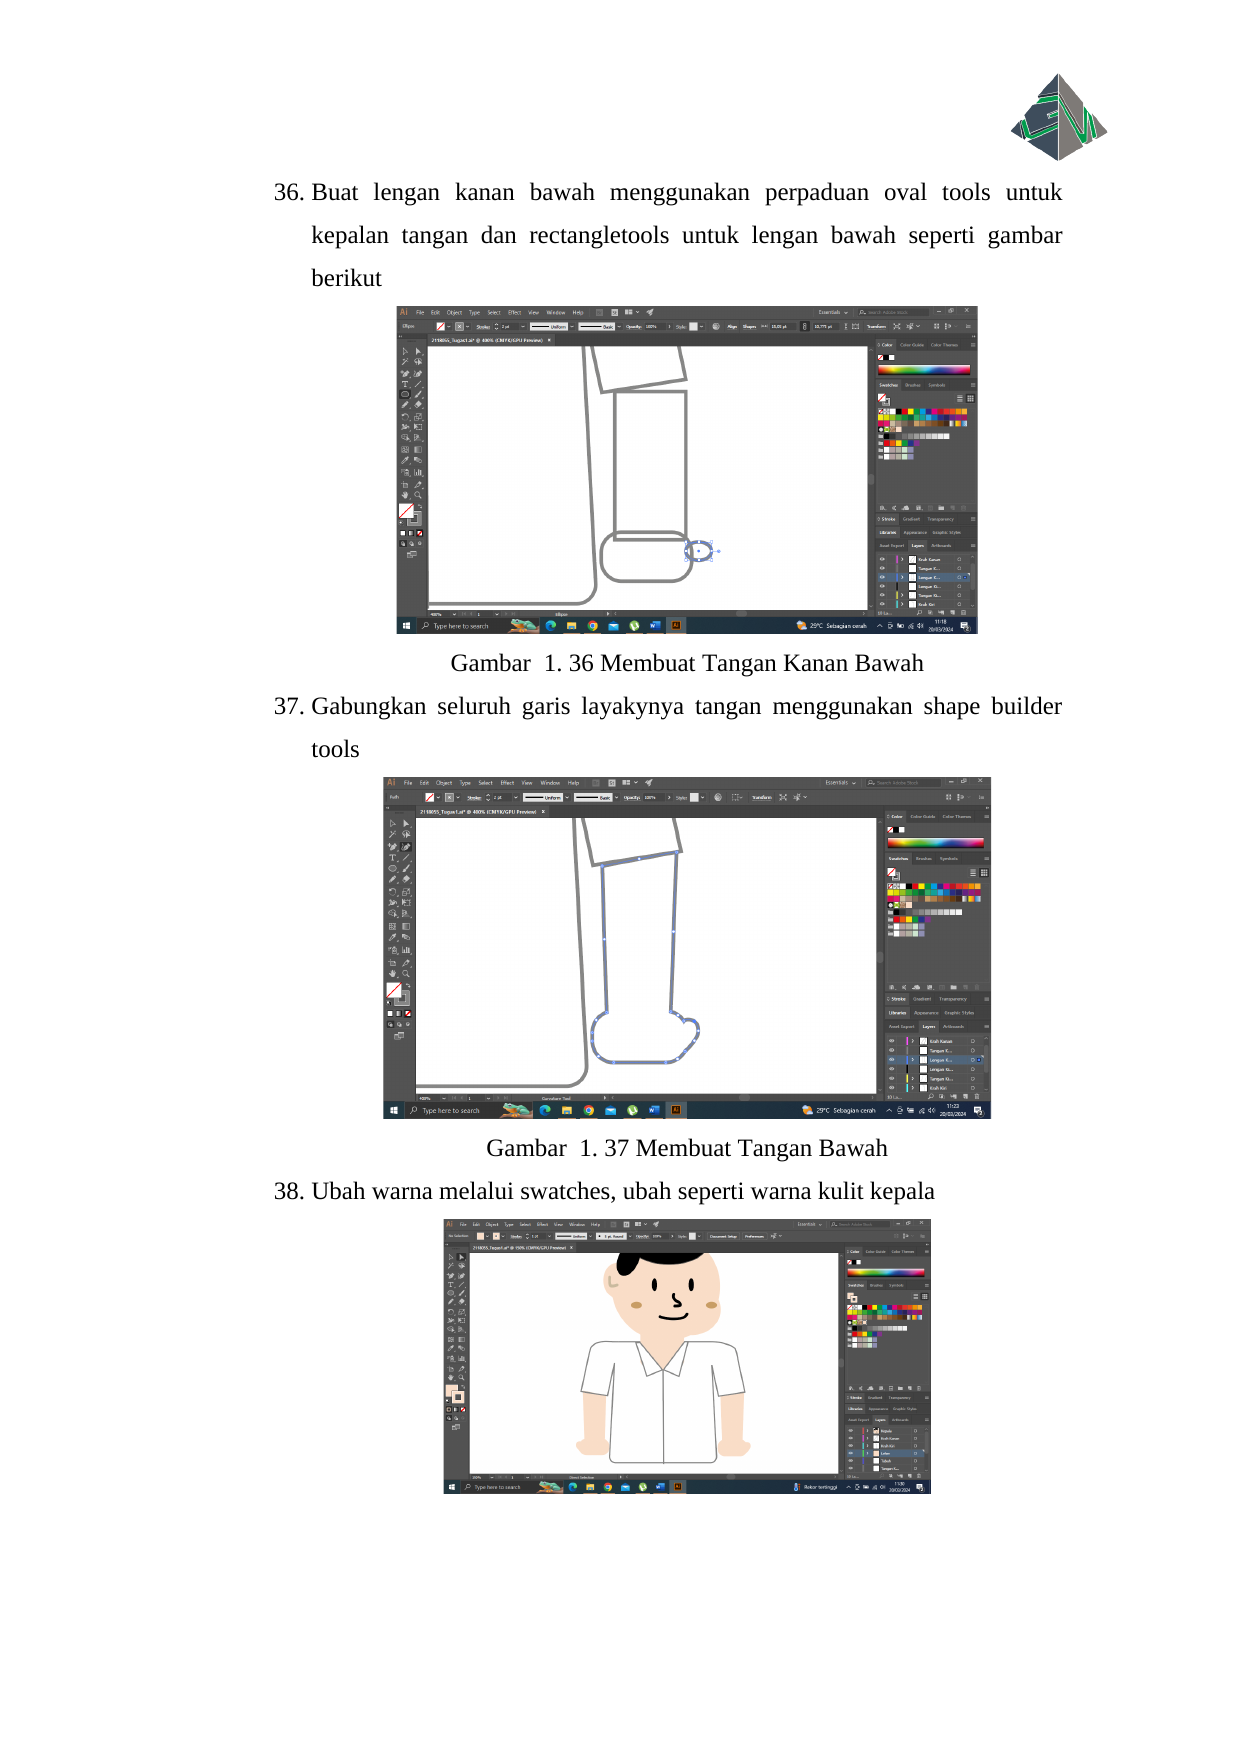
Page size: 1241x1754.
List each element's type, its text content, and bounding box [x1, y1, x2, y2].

picture [383, 777, 992, 1119]
list Ubah warna melalui swatches, ubah seperti warna kulit kepala [274, 1176, 1063, 1205]
picture [443, 1219, 931, 1494]
list Buat lengan kanan bawah menggunakan perpaduan oval tools untuk kepalan tangan dan rectangletools untuk lengan bawah seperti gambar berikut [274, 177, 1063, 292]
subtitle 1. 37 Membuat Tangan Bawah [311, 1133, 1063, 1162]
subtitle 1. 36 Membuat Tangan Kanan Bawah [311, 648, 1063, 676]
picture [396, 306, 978, 634]
picture [1010, 73, 1108, 161]
list Gabungkan seluruh garis layakynya tangan menggunakan shape builder tools [274, 691, 1063, 763]
